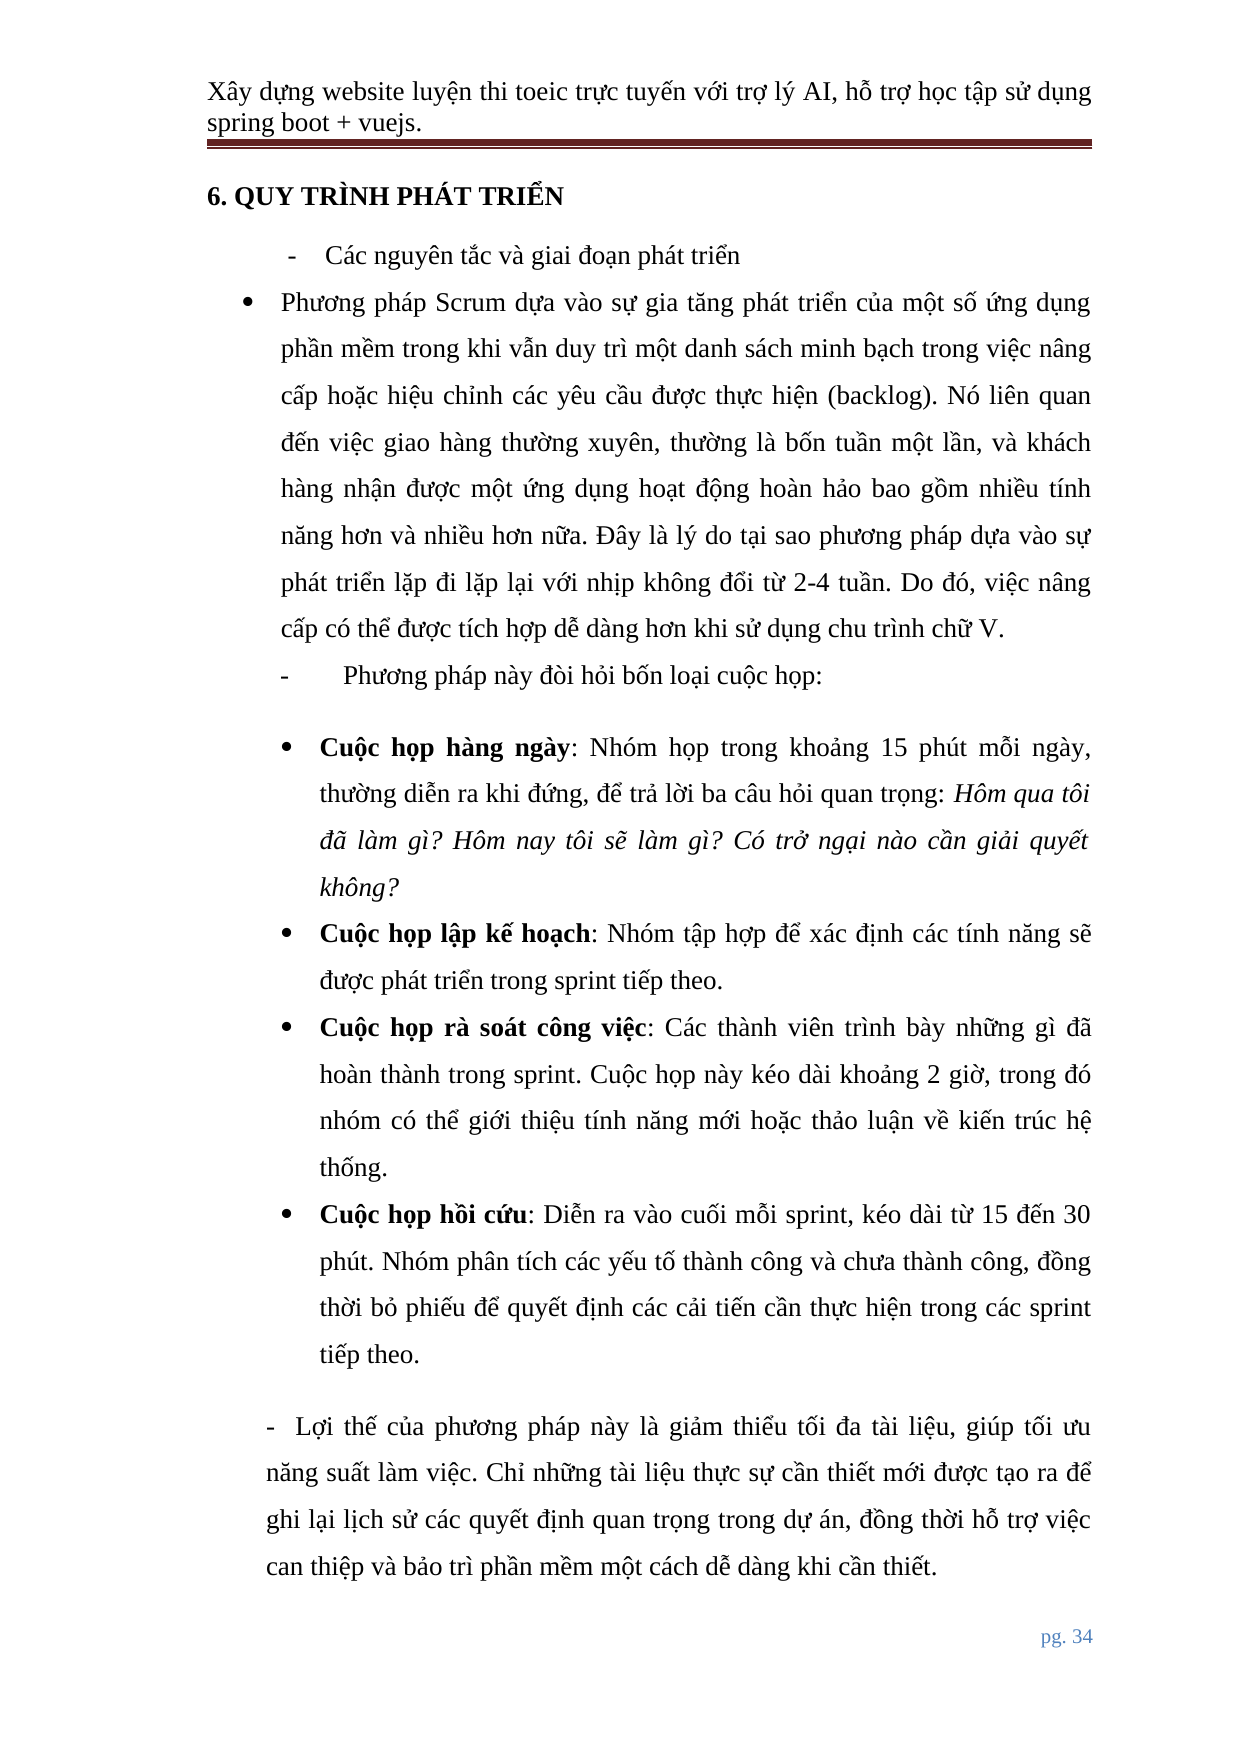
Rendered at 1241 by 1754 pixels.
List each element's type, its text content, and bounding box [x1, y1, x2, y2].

subtitle QUY TRÌNH PHÁT TRIỂN [207, 180, 1092, 211]
list Phương pháp Scrum dựa vào sự gia tăng phát triển của một số ứng dụng phần mềm trong khi vẫn duy trì một danh sách minh bạch trong việc nâng cấp hoặc hiệu chỉnh các yêu cầu được thực hiện (backlog). Nó liên quan đến việc giao hàng thường xuyên, thường là bốn tuần một lần, và khách hàng nhận được một ứng dụng hoạt động hoàn hảo bao gồm nhiều tính năng hơn và nhiều hơn nữa. Đây là lý do tại sao phương pháp dựa vào sự phát triển lặp đi lặp lại với nhịp không đổi từ 2-4 tuần. Do đó, việc nâng cấp có thể được tích hợp dễ dàng hơn khi sử dụng chu trình chữ V. [243, 286, 1092, 644]
text - Phương pháp này đòi hỏi bốn loại cuộc họp: [280, 659, 1092, 690]
list Cuộc họp lập kế hoạch: Nhóm tập hợp để xác định các tính năng sẽ được phát triển trong sprint tiếp theo. [282, 918, 1092, 996]
list Các nguyên tắc và giai đoạn phát triển [287, 239, 1092, 270]
list Cuộc họp hồi cứu: Diễn ra vào cuối mỗi sprint, kéo dài từ 15 đến 30 phút. Nhóm phân tích các yếu tố thành công và chưa thành công, đồng thời bỏ phiếu để quyết định các cải tiến cần thực hiện trong các sprint tiếp theo. [282, 1198, 1092, 1369]
list Cuộc họp hàng ngày: Nhóm họp trong khoảng 15 phút mỗi ngày, thường diễn ra khi đứng, để trả lời ba câu hỏi quan trọng: Hôm qua tôi đã làm gì? Hôm nay tôi sẽ làm gì? Có trở ngại nào cần giải quyết không? [282, 731, 1092, 902]
list Cuộc họp rà soát công việc: Các thành viên trình bày những gì đã hoàn thành trong sprint. Cuộc họp này kéo dài khoảng 2 giờ, trong đó nhóm có thể giới thiệu tính năng mới hoặc thảo luận về kiến trúc hệ thống. [282, 1011, 1092, 1182]
text - Lợi thế của phương pháp này là giảm thiểu tối đa tài liệu, giúp tối ưu năng suất làm việc. Chỉ những tài liệu thực sự cần thiết mới được tạo ra để ghi lại lịch sử các quyết định quan trọng trong dự án, đồng thời hỗ trợ việc can thiệp và bảo trì phần mềm một cách dễ dàng khi cần thiết. [266, 1409, 1092, 1581]
